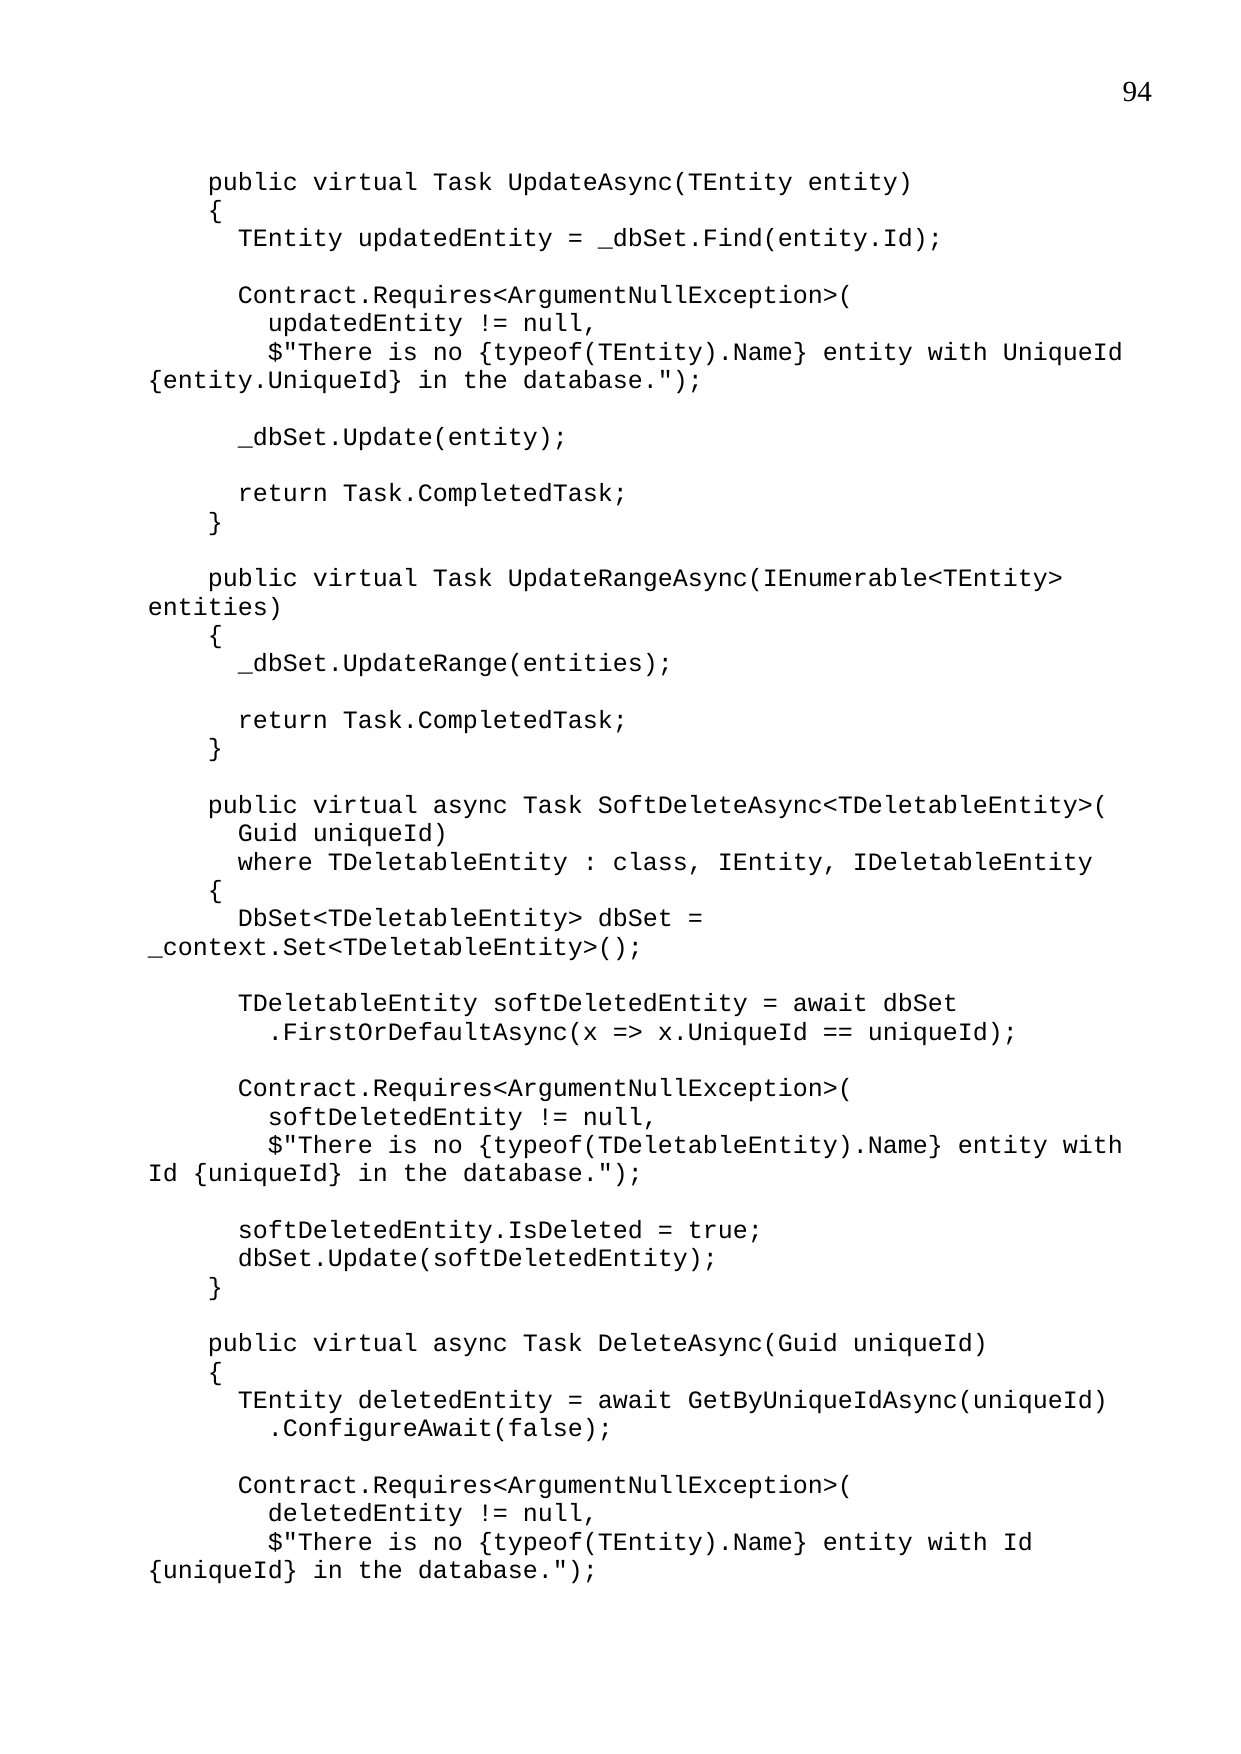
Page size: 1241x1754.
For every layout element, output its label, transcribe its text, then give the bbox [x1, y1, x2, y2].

text public virtual async Task DeleteAsync(Guid uniqueId) [148, 1331, 1152, 1359]
text softDeletedEntity.IsDeleted = true; [148, 1218, 1152, 1246]
text public virtual async Task SoftDeleteAsync<TDeletableEntity>( [148, 793, 1152, 821]
text .FirstOrDefaultAsync(x => x.UniqueId == uniqueId); [148, 1019, 1152, 1048]
text updatedEntity != null, [148, 311, 1152, 339]
text public virtual Task UpdateRangeAsync(IEnumerable<TEntity> entities) [148, 566, 1152, 623]
text .ConfigureAwait(false); [148, 1416, 1152, 1444]
text dbSet.Update(softDeletedEntity); [148, 1246, 1152, 1274]
text { [148, 198, 1152, 226]
text $"There is no {typeof(TEntity).Name} entity with Id {uniqueId} in the database."); [148, 1529, 1152, 1586]
text { [148, 1359, 1152, 1388]
text Contract.Requires<ArgumentNullException>( [148, 1076, 1152, 1104]
text TDeletableEntity softDeletedEntity = await dbSet [148, 991, 1152, 1019]
text return Task.CompletedTask; [148, 481, 1152, 509]
text { [148, 878, 1152, 906]
text Guid uniqueId) [148, 821, 1152, 849]
text TEntity deletedEntity = await GetByUniqueIdAsync(uniqueId) [148, 1388, 1152, 1416]
text public virtual Task UpdateAsync(TEntity entity) [148, 169, 1152, 198]
text _dbSet.UpdateRange(entities); [148, 651, 1152, 679]
text softDeletedEntity != null, [148, 1104, 1152, 1133]
text Contract.Requires<ArgumentNullException>( [148, 283, 1152, 311]
text deletedEntity != null, [148, 1501, 1152, 1529]
text return Task.CompletedTask; [148, 708, 1152, 736]
text } [148, 736, 1152, 764]
text _dbSet.Update(entity); [148, 424, 1152, 453]
text $"There is no {typeof(TEntity).Name} entity with UniqueId {entity.UniqueId} in the database."); [148, 339, 1152, 396]
text $"There is no {typeof(TDeletableEntity).Name} entity with Id {uniqueId} in the database."); [148, 1133, 1152, 1189]
text where TDeletableEntity : class, IEntity, IDeletableEntity [148, 849, 1152, 878]
text Contract.Requires<ArgumentNullException>( [148, 1473, 1152, 1501]
text } [148, 509, 1152, 538]
text DbSet<TDeletableEntity> dbSet = _context.Set<TDeletableEntity>(); [148, 906, 1152, 963]
text { [148, 623, 1152, 651]
text } [148, 1274, 1152, 1303]
text TEntity updatedEntity = _dbSet.Find(entity.Id); [148, 226, 1152, 254]
